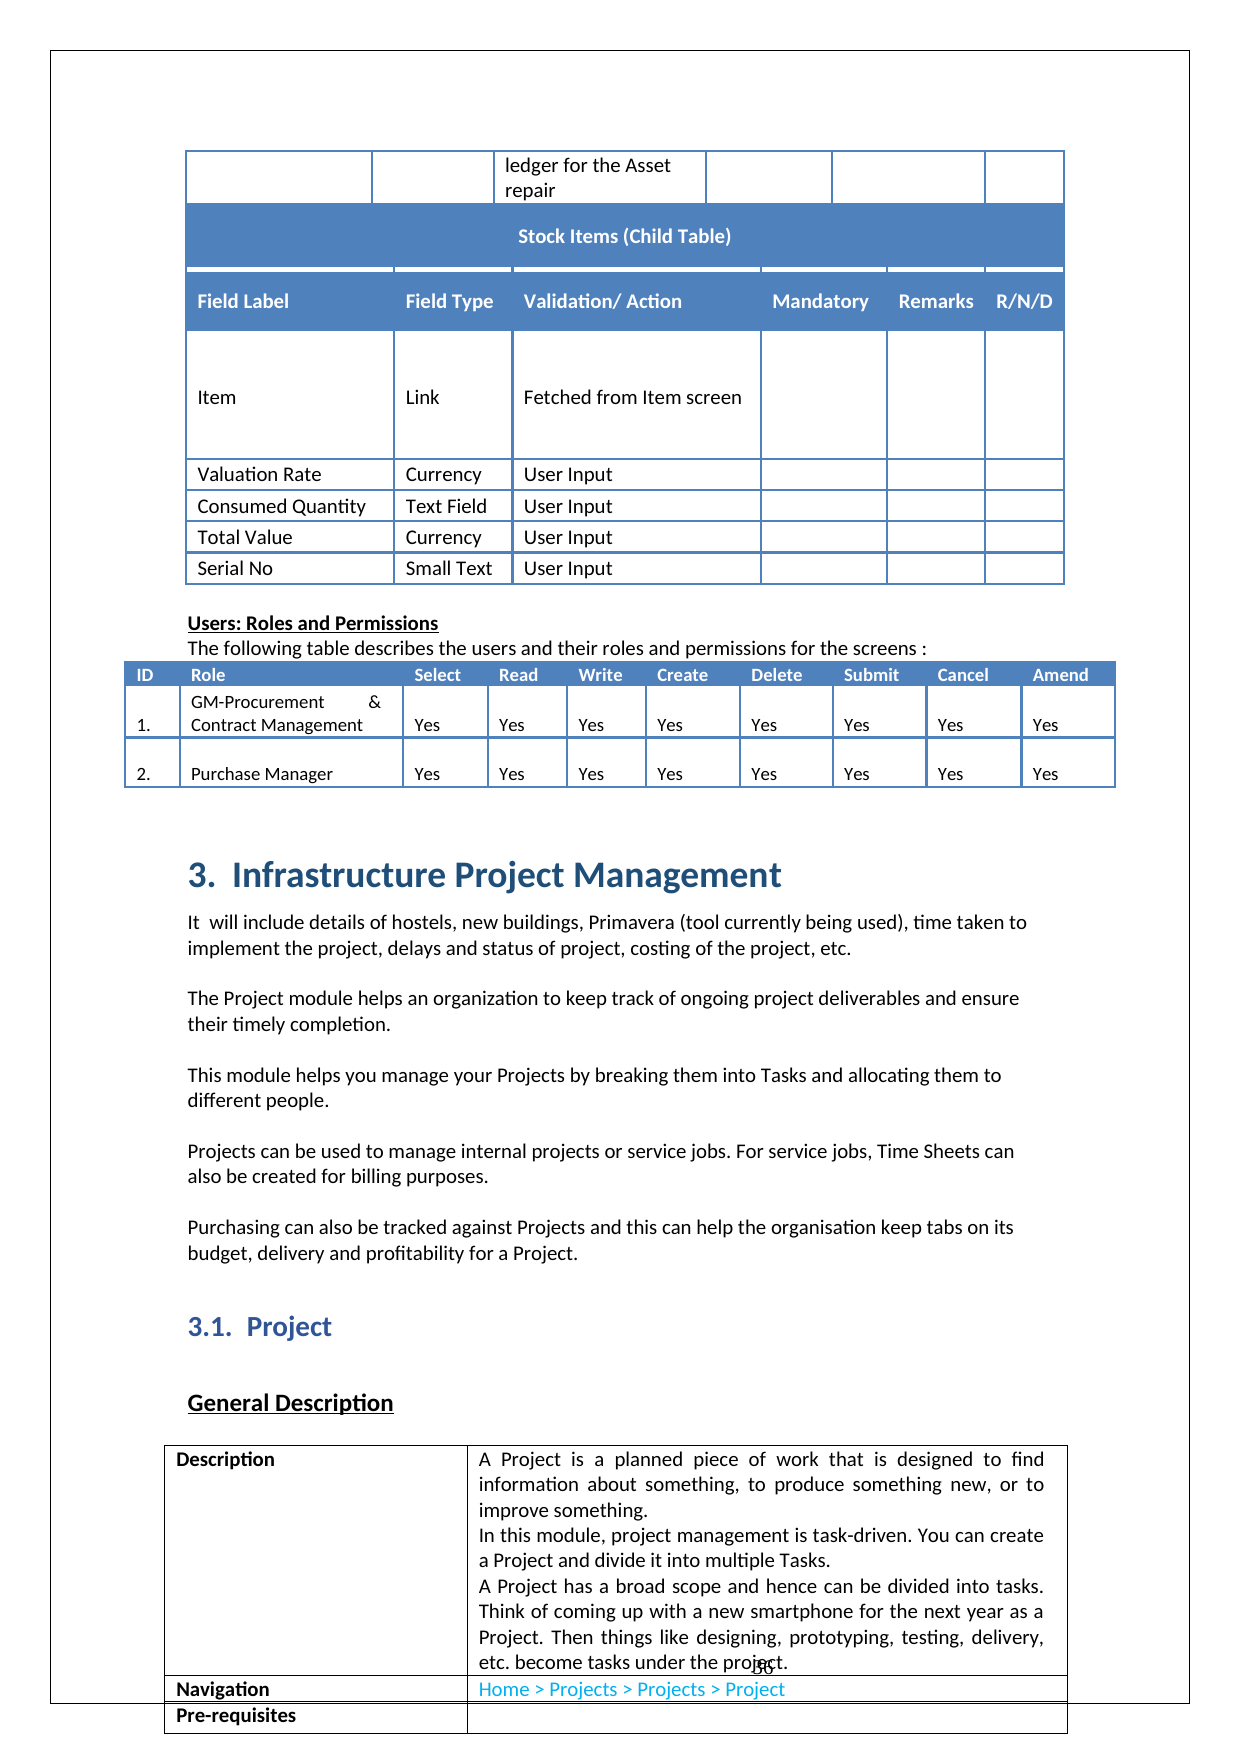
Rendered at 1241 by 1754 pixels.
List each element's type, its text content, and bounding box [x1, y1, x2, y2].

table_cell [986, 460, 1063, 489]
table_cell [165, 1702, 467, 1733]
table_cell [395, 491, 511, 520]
list Purchasing can also be tracked against Projects and this can help the organisation keep tabs on its budget, delivery and profitability for a Project. [187, 1214, 1053, 1265]
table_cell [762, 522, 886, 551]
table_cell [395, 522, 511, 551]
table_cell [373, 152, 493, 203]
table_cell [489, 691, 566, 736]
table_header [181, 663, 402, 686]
list Projects can be used to manage internal projects or service jobs. For service jobs, Time Sheets can also be created for billing purposes. [187, 1138, 1053, 1189]
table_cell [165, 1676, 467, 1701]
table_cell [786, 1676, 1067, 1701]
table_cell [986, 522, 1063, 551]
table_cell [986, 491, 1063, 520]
list It will include details of hostels, new buildings, Primavera (tool currently being used), time taken to implement the project, delays and status of project, costing of the project, etc. [187, 909, 1053, 960]
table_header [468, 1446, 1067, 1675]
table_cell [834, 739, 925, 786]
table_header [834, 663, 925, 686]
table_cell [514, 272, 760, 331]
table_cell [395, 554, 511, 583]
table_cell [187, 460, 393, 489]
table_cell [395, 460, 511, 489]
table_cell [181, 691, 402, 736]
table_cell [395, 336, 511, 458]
list Users: Roles and Permissions [187, 610, 1053, 636]
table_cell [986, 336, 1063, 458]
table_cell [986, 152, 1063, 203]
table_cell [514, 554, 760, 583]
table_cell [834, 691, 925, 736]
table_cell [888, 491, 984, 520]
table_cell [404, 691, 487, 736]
text The following table describes the users and their roles and permissions for the screens : [146, 636, 1042, 661]
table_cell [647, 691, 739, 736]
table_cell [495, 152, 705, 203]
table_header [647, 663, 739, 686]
subtitle Project [187, 1308, 1053, 1344]
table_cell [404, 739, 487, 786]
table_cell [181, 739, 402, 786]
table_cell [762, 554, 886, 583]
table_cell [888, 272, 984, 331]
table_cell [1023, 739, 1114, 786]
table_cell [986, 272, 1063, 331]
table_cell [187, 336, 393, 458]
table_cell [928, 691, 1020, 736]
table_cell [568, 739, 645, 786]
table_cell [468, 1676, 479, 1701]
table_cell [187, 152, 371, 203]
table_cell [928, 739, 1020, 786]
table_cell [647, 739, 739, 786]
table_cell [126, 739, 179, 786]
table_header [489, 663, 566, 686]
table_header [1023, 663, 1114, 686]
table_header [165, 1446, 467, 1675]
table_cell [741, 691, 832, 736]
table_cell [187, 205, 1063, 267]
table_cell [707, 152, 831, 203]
list General Description [187, 1387, 1053, 1417]
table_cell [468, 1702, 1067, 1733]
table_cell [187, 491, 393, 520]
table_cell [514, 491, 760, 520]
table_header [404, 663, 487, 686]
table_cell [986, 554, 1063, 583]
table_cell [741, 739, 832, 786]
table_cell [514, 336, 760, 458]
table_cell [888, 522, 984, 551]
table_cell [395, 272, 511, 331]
list This module helps you manage your Projects by breaking them into Tasks and allocating them to different people. [187, 1062, 1053, 1113]
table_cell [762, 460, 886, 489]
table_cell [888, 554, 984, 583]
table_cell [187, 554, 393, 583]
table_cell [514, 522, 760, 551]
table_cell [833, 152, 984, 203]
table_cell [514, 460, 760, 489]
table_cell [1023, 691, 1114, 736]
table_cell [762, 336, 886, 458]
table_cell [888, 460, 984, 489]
list The Project module helps an organization to keep track of ongoing project deliverables and ensure their timely completion. [187, 986, 1053, 1036]
subtitle Infrastructure Project Management [187, 851, 1053, 897]
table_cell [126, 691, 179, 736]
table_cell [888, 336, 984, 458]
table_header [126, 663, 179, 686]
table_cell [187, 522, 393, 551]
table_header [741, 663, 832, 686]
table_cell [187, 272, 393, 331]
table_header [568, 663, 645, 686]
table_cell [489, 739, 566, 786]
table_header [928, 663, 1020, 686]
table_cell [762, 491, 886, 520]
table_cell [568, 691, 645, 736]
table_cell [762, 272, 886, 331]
